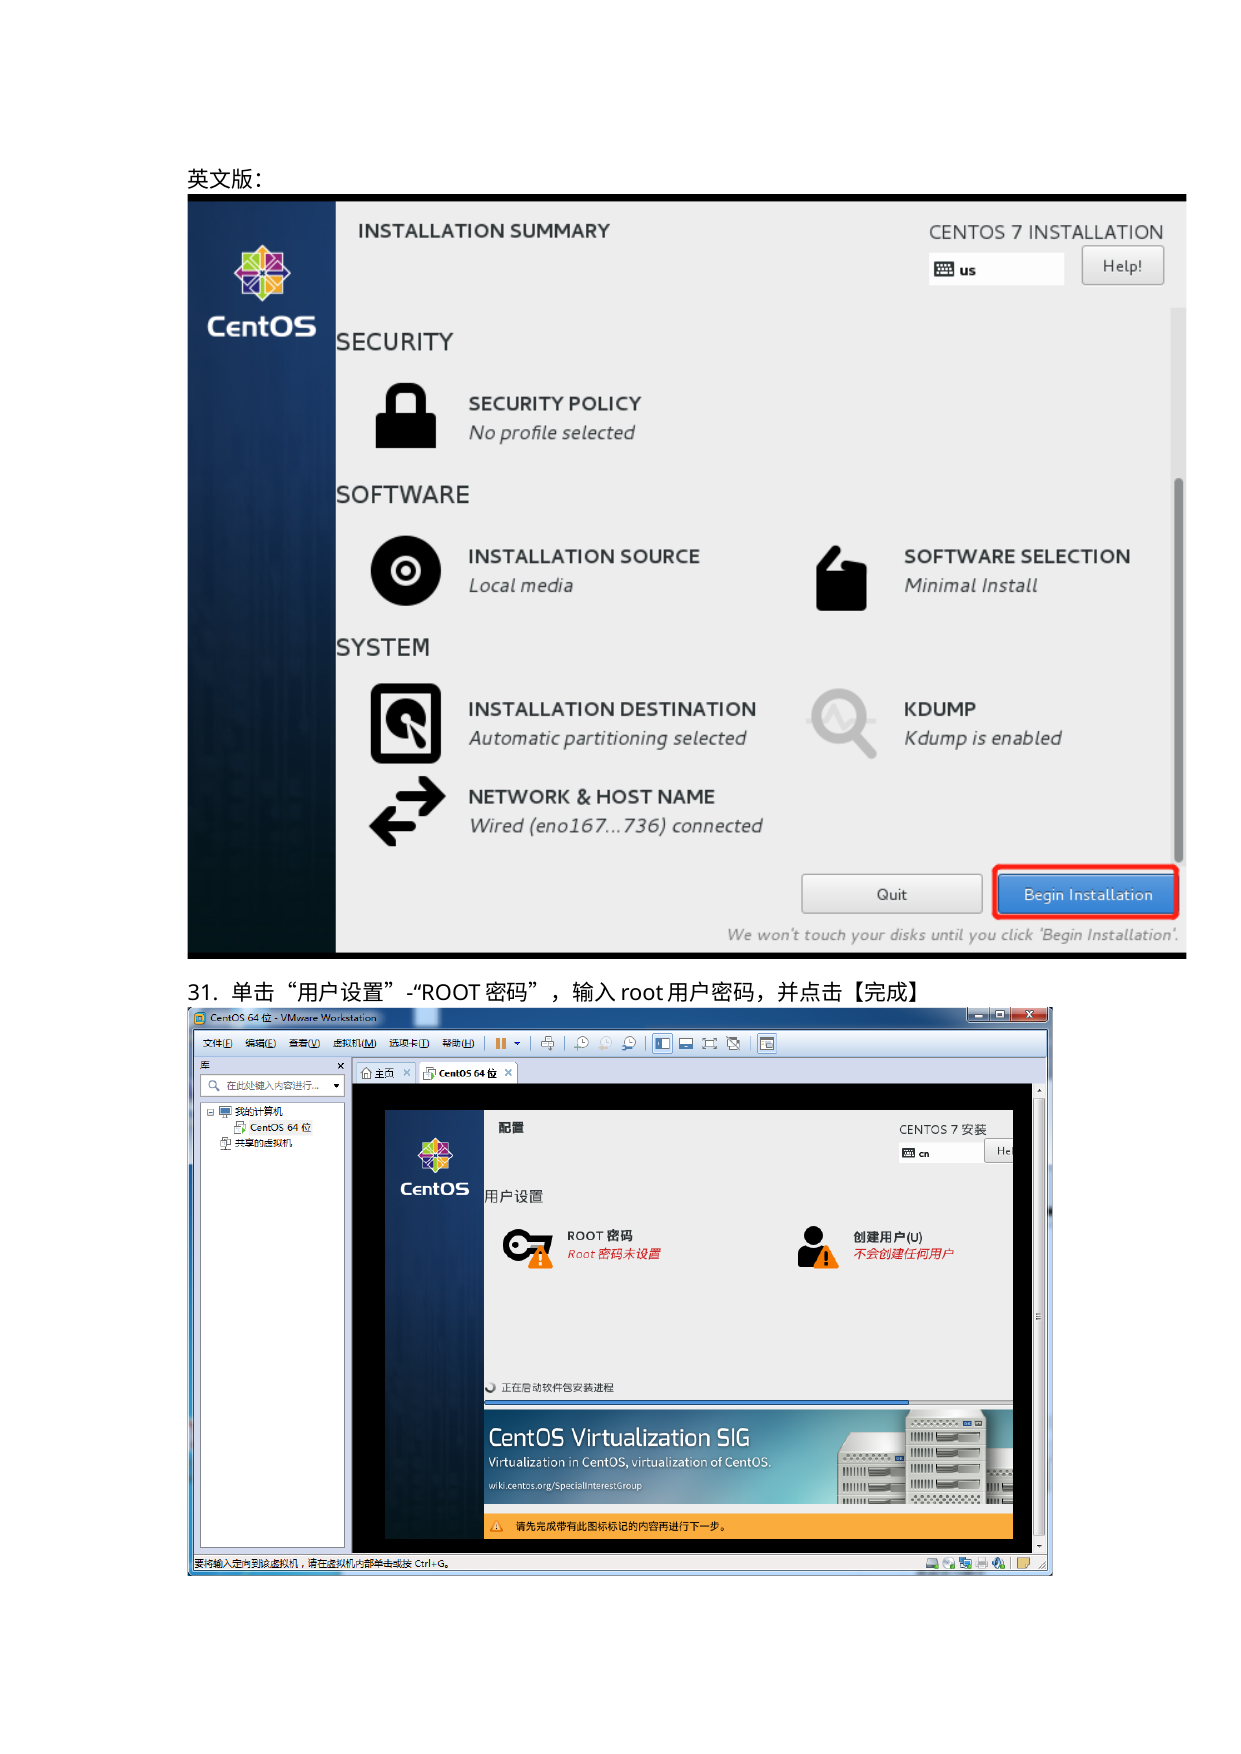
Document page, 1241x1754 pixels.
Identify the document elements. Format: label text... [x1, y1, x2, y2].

picture [187, 1007, 1053, 1576]
picture [187, 194, 1187, 959]
list 单击“用户设置”-“ROOT密码”，输入root用户密码，并点击【完成】 [187, 974, 1053, 1007]
text 英文版： [187, 162, 1053, 194]
